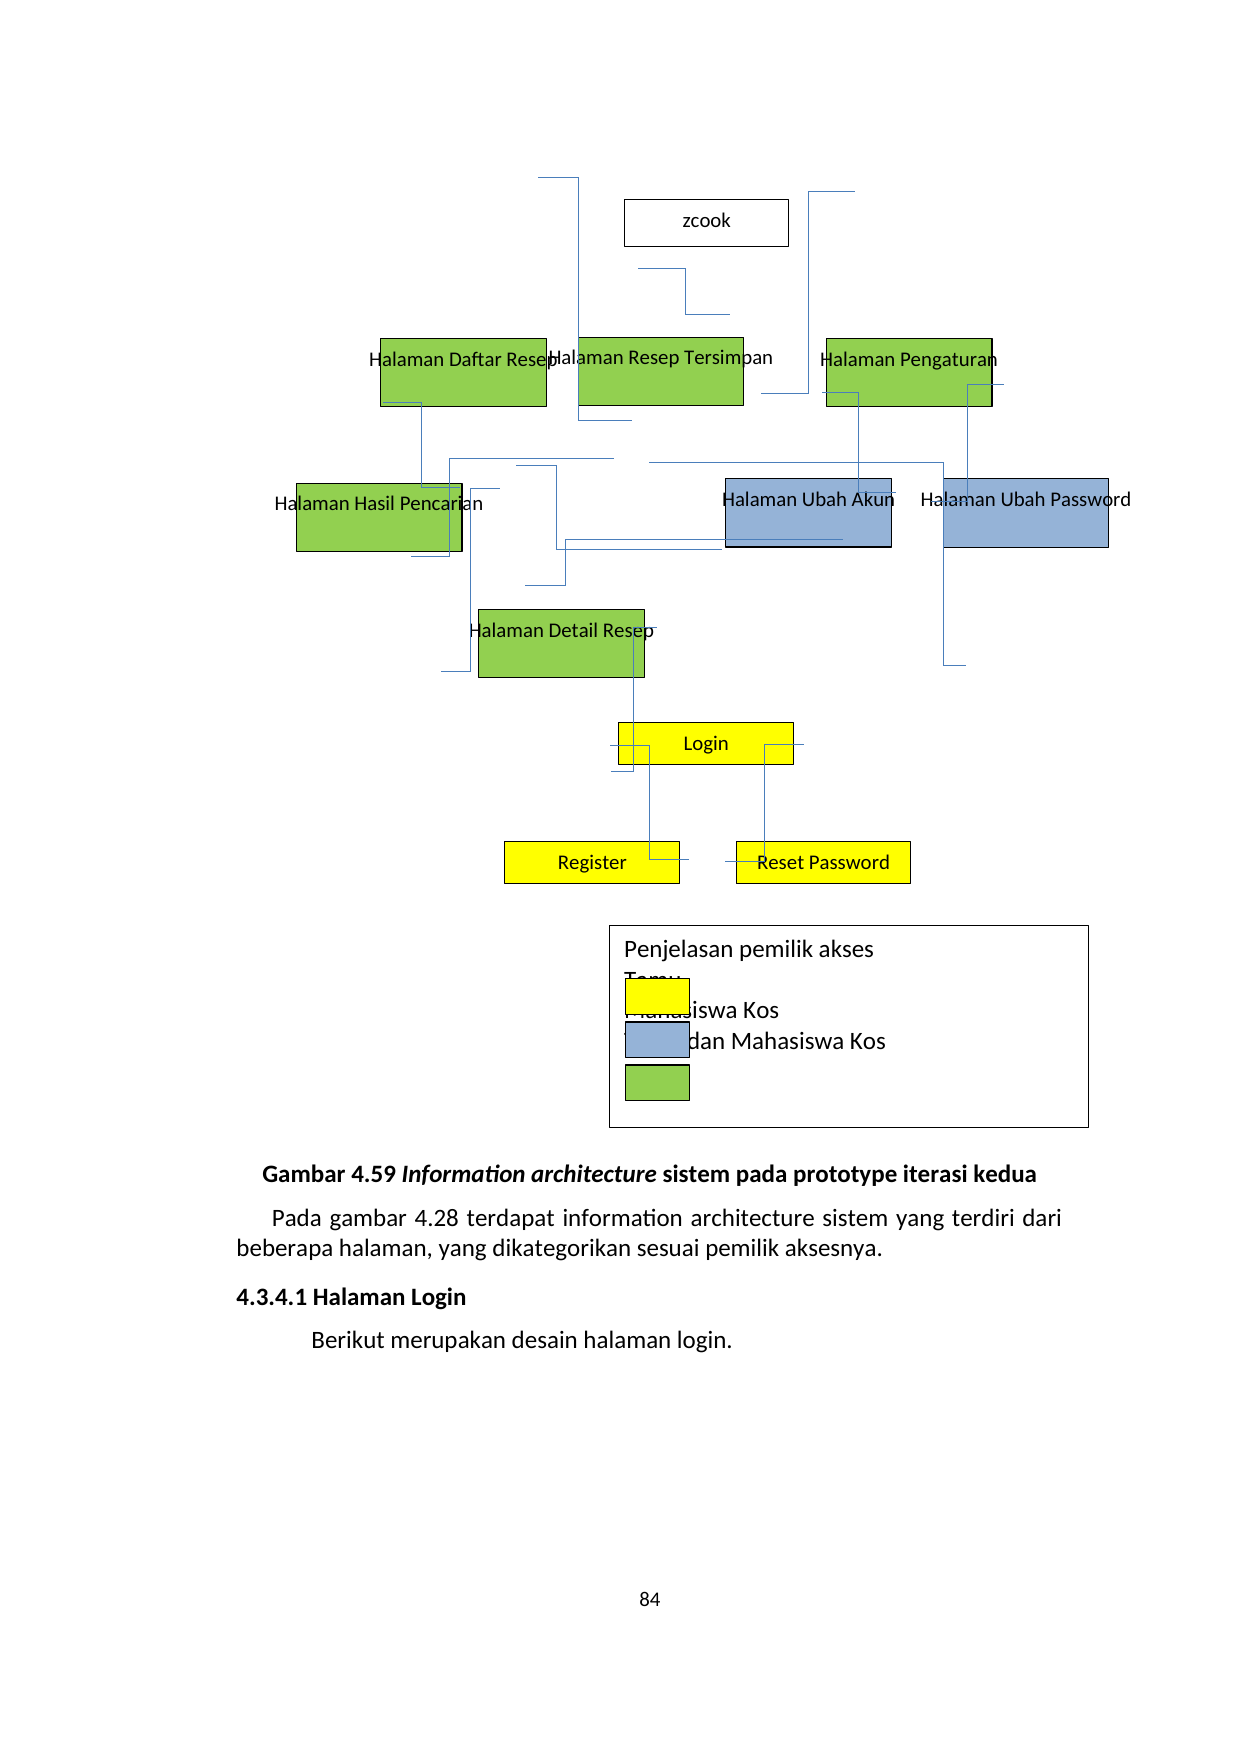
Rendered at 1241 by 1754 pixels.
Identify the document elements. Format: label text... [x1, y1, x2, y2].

subtitle Halaman Login [236, 1281, 1063, 1312]
text Berikut merupakan desain halaman login. [236, 1324, 1063, 1355]
text Pada gambar 4.28 terdapat information architecture sistem yang terdiri dari beberapa halaman, yang dikategorikan sesuai pemilik aksesnya. [236, 1202, 1063, 1263]
